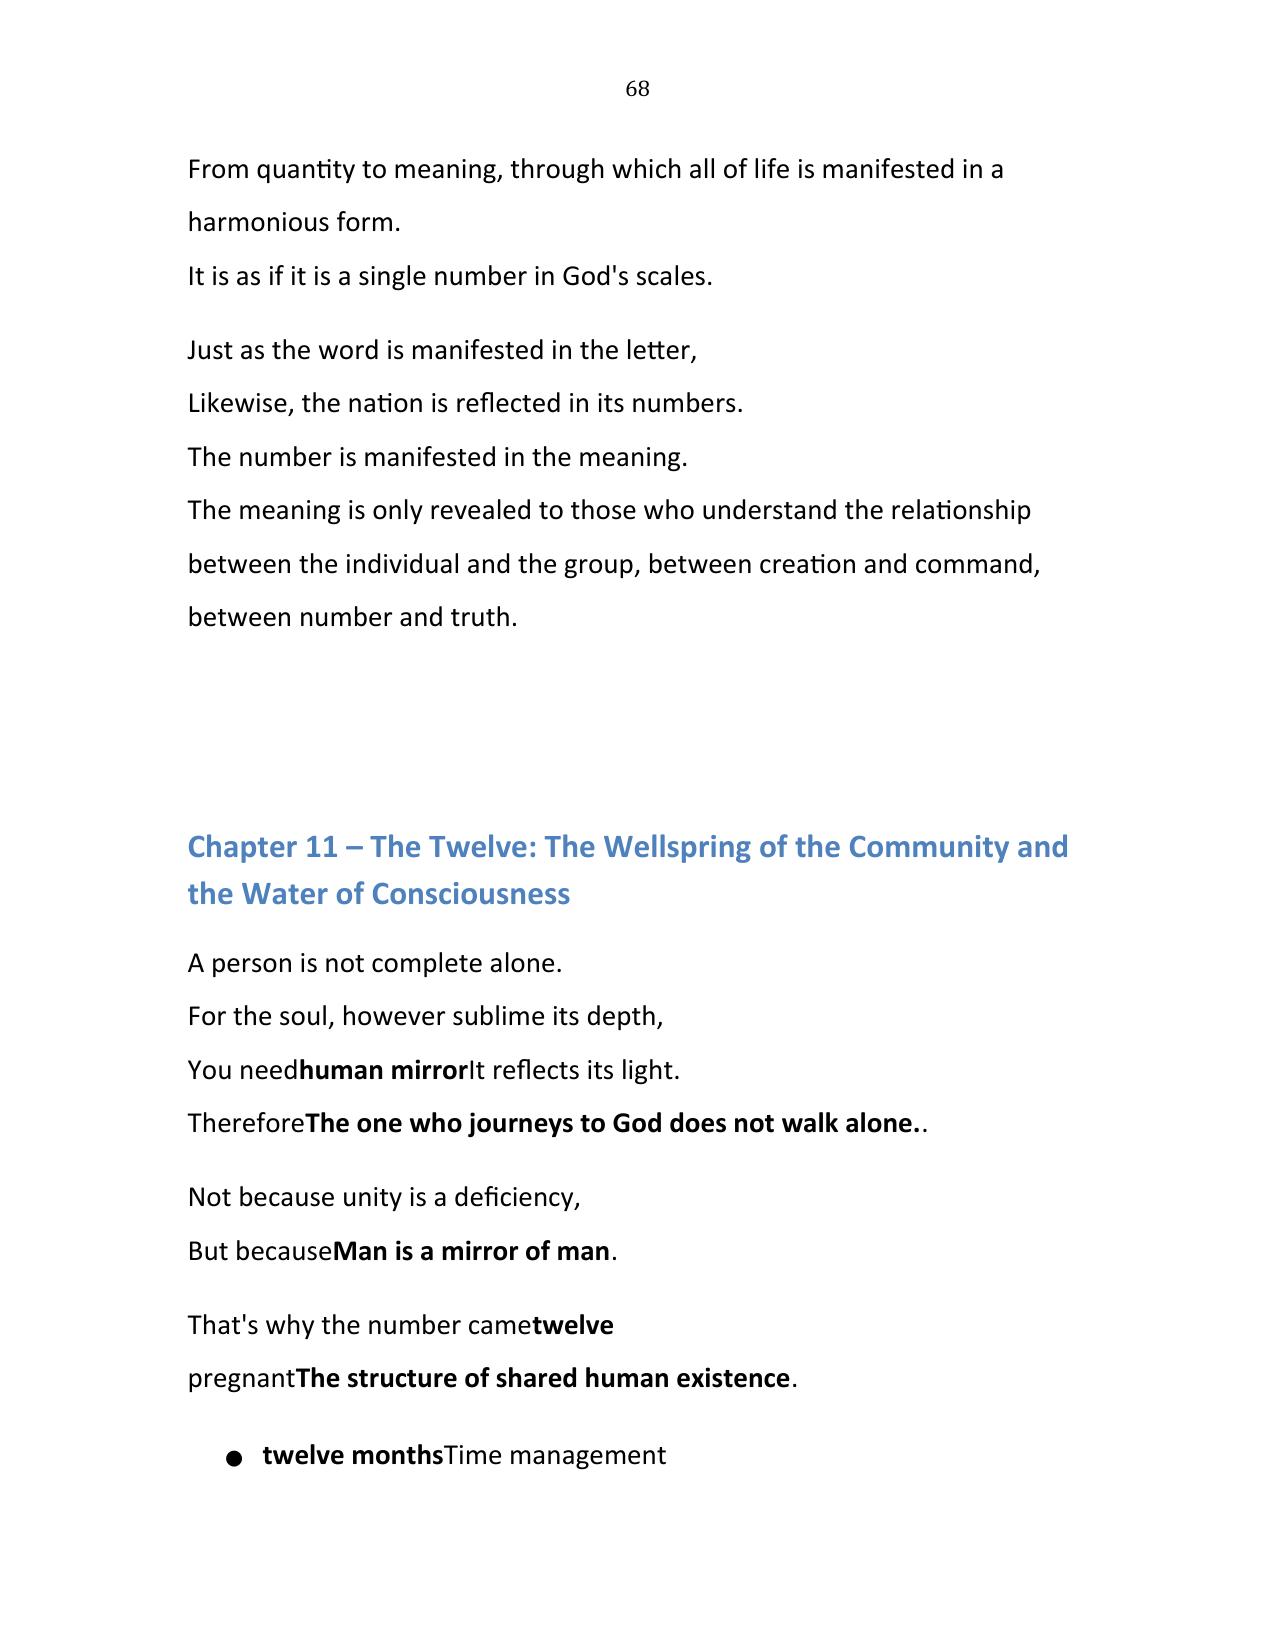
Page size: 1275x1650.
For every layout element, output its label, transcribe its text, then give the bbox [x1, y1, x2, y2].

subtitle Chapter 11 – The Twelve: The Wellspring of the Community and the Water of Consciousness [187, 825, 1087, 913]
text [187, 150, 1087, 292]
text Not because unity is a deficiency, But becauseMan is a mirror of man. [187, 1178, 1087, 1267]
text A person is not complete alone. For the soul, however sublime its depth, You needhuman mirrorIt reflects its light. ThereforeThe one who journeys to God does not walk alone.. [187, 944, 1087, 1140]
text That's why the number cametwelve pregnantThe structure of shared human existence. [187, 1306, 1087, 1395]
list twelve monthsTime management [225, 1434, 1087, 1477]
text Just as the word is manifested in the letter, Likewise, the nation is reflected in its numbers. The number is manifested in the meaning. The meaning is only revealed to those who understand the relationship between the individual and the group, between creation and command, between number and truth. [187, 331, 1087, 634]
